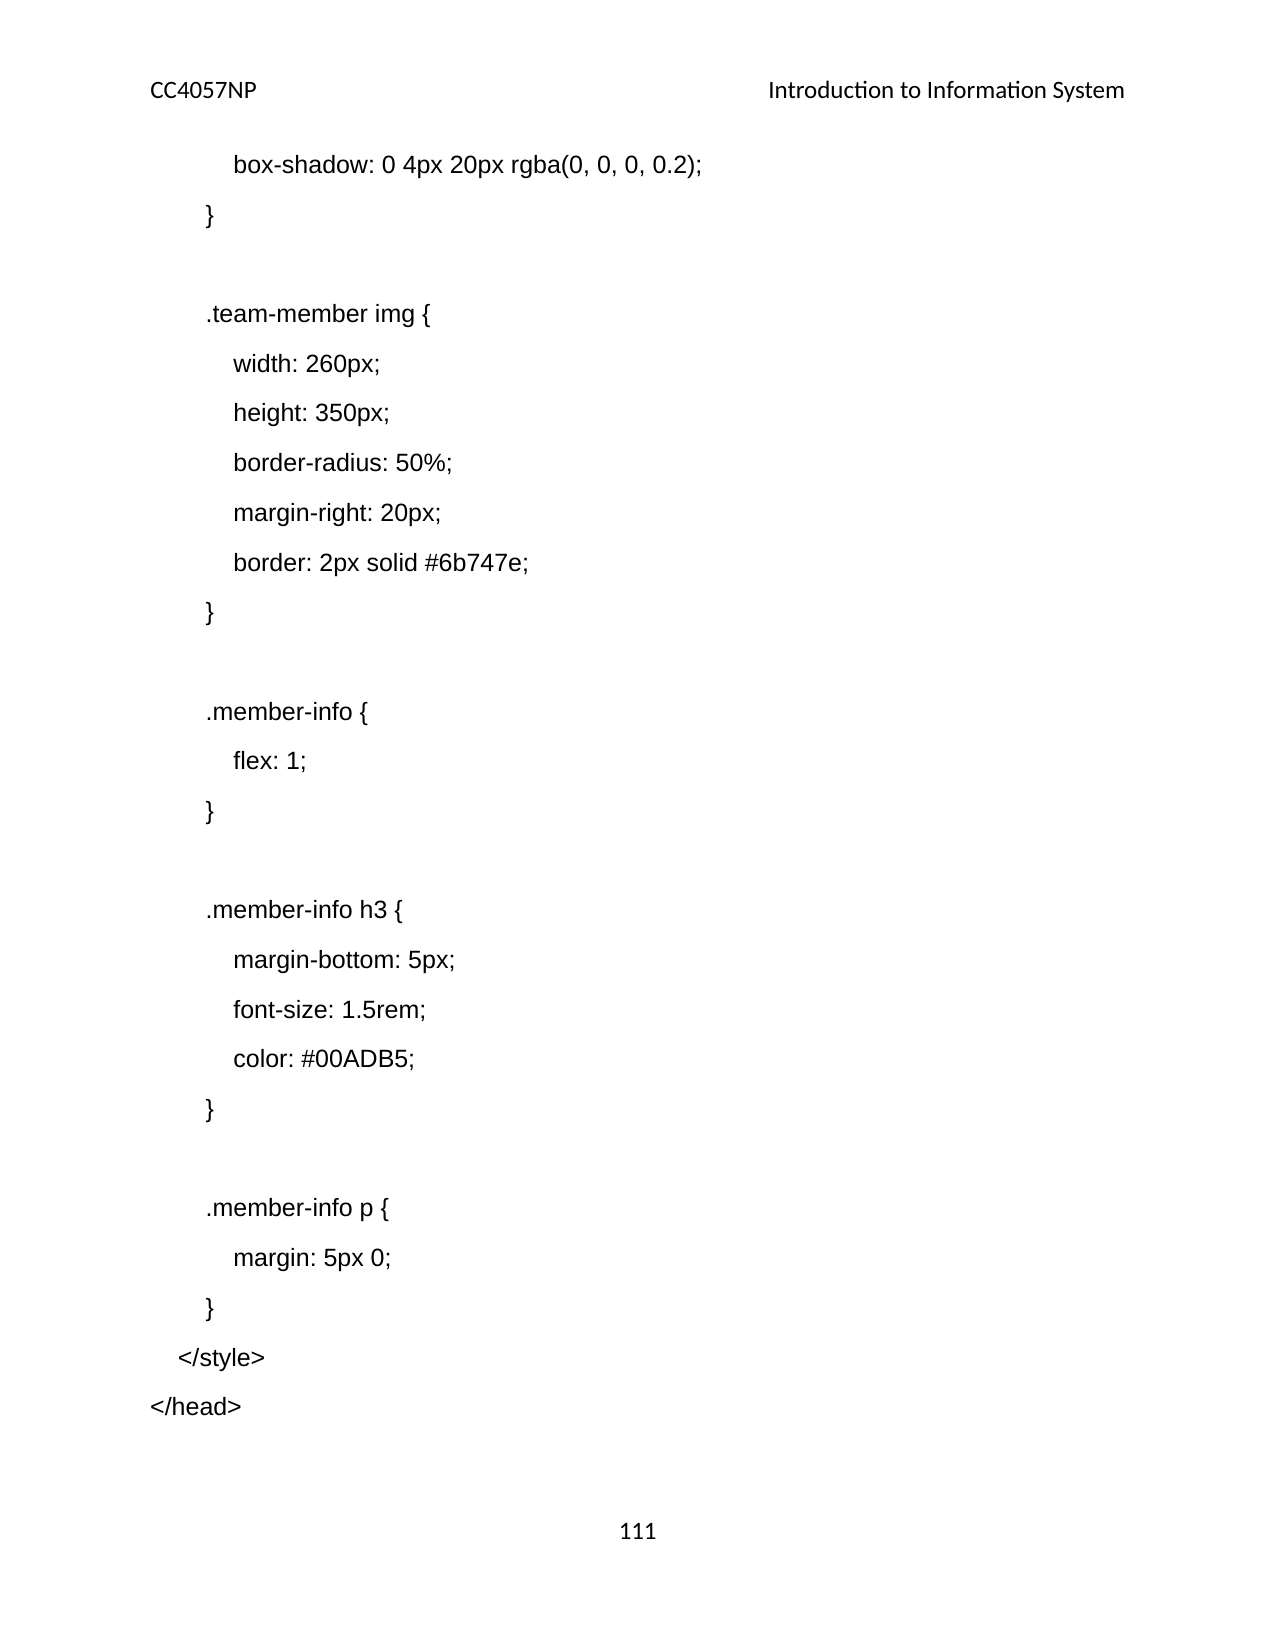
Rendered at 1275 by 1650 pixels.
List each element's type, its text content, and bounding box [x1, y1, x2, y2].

text .team-member img { [150, 299, 1125, 328]
text color: #00ADB5; [150, 1044, 1125, 1073]
text } [150, 597, 1125, 626]
text </head> [150, 1392, 1125, 1421]
text .member-info { [150, 697, 1125, 725]
text border-radius: 50%; [150, 448, 1125, 477]
text .member-info h3 { [150, 895, 1125, 924]
text .member-info p { [150, 1193, 1125, 1222]
text height: 350px; [150, 398, 1125, 427]
text font-size: 1.5rem; [150, 995, 1125, 1023]
text width: 260px; [150, 349, 1125, 377]
text box-shadow: 0 4px 20px rgba(0, 0, 0, 0.2); [150, 150, 1125, 179]
text margin: 5px 0; [150, 1243, 1125, 1272]
text } [150, 1094, 1125, 1123]
text } [150, 200, 1125, 228]
text border: 2px solid #6b747e; [150, 547, 1125, 576]
text margin-right: 20px; [150, 498, 1125, 527]
text margin-bottom: 5px; [150, 945, 1125, 974]
text } [150, 796, 1125, 825]
text flex: 1; [150, 746, 1125, 775]
text </style> [150, 1342, 1125, 1371]
text } [150, 1293, 1125, 1322]
